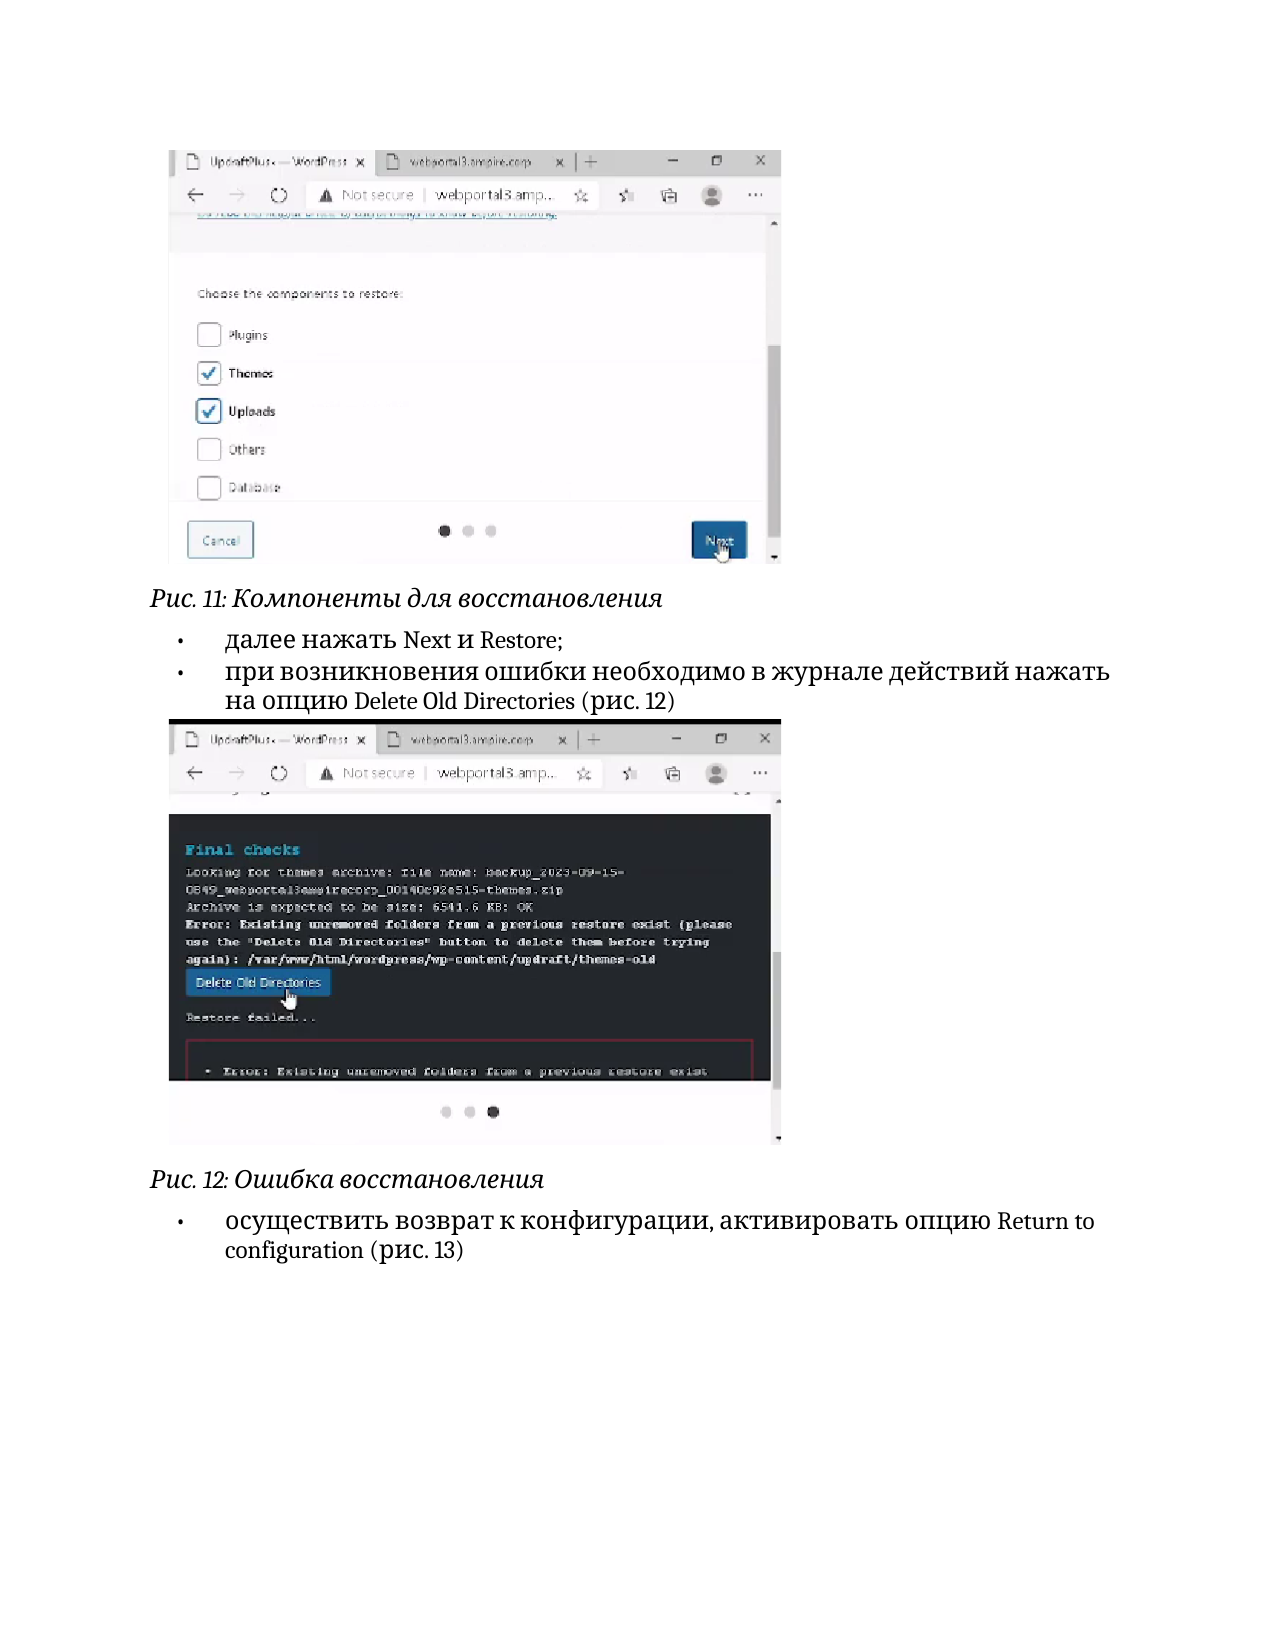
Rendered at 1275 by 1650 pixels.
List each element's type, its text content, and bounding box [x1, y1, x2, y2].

picture [168, 150, 782, 564]
text Рис. 12: Ошибка восстановления [150, 1166, 1125, 1194]
text Рис. 11: Компоненты для восстановления [150, 584, 1125, 613]
picture [168, 719, 782, 1145]
list при возникновения ошибки необходимо в журнале действий нажать на опцию Delete Old Directories (рис. 12) [175, 658, 1125, 716]
list осуществить возврат к конфигурации, активировать опцию Return to configuration (рис. 13) [175, 1207, 1125, 1264]
list далее нажать Next и Restore; [175, 626, 1125, 654]
